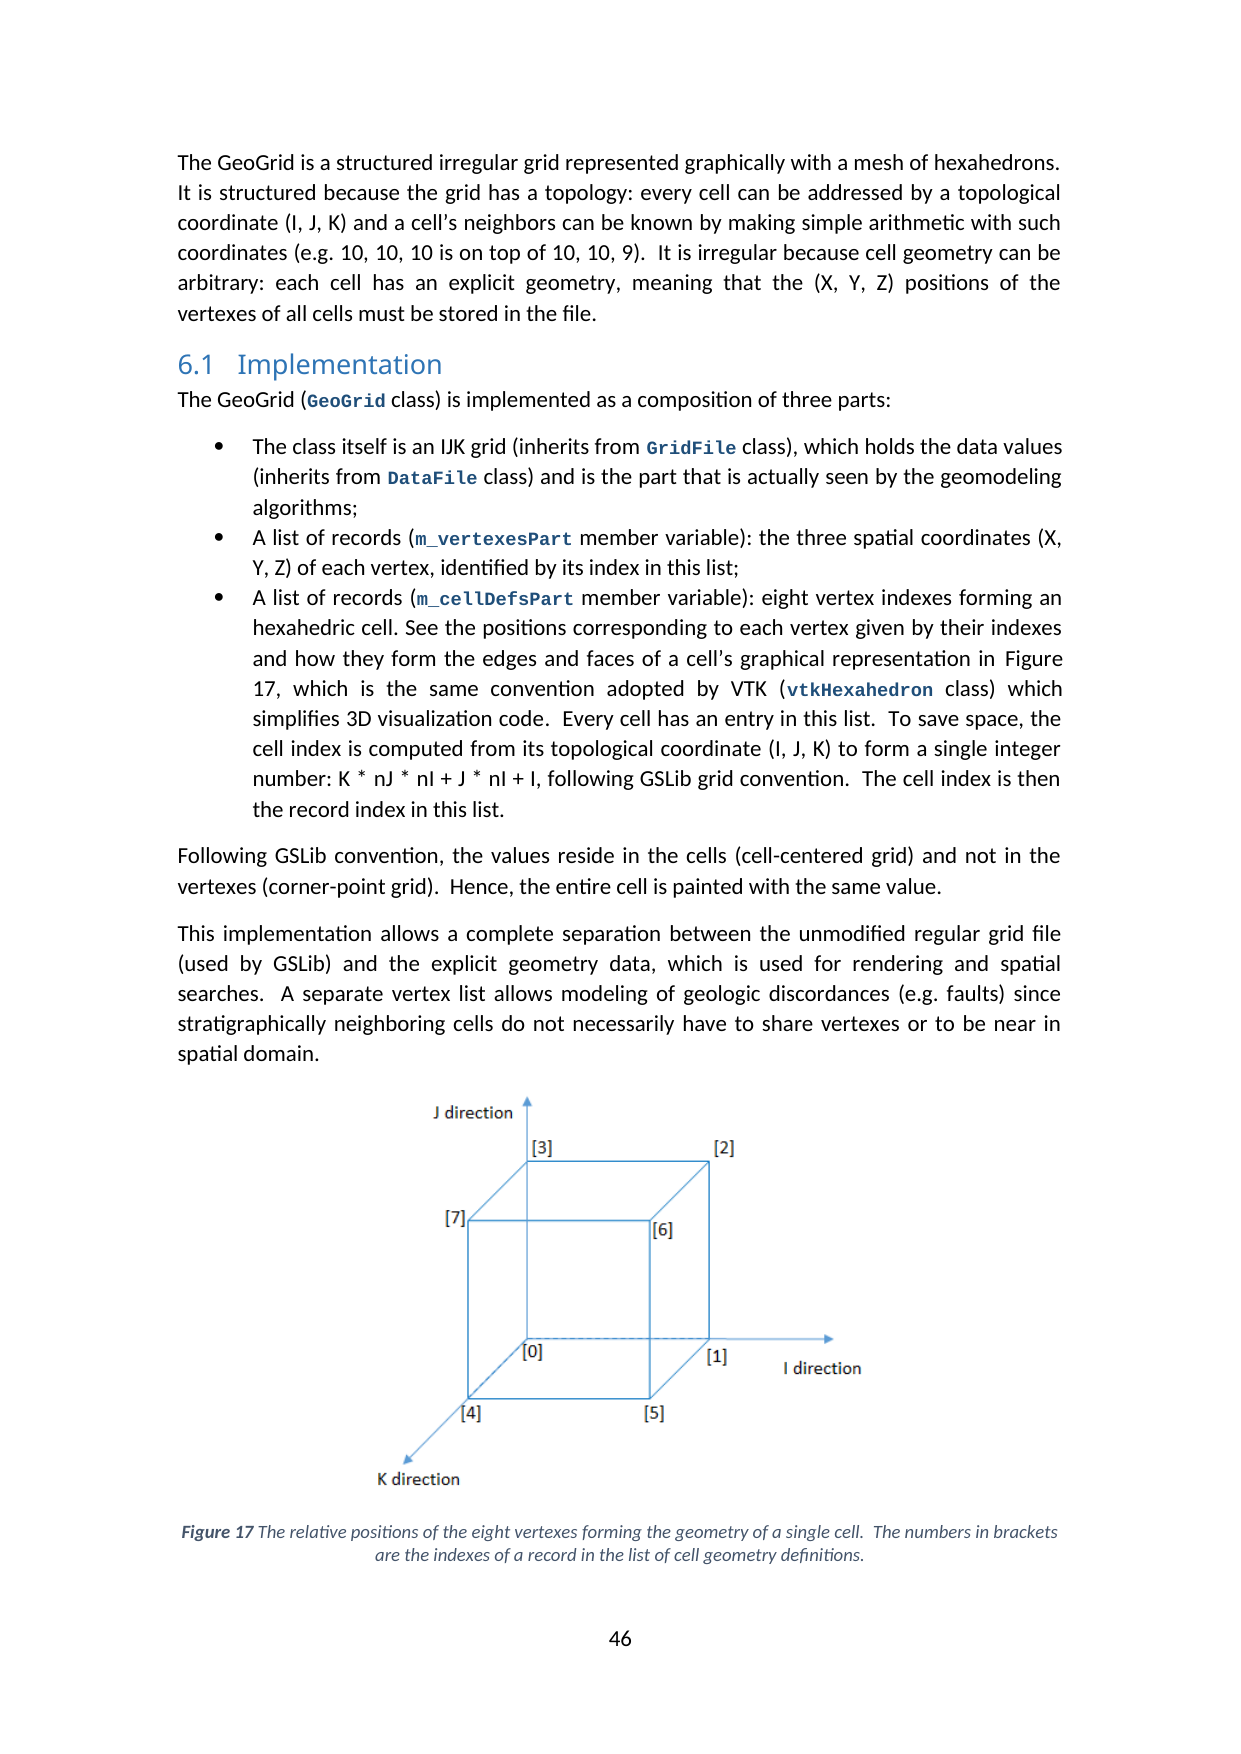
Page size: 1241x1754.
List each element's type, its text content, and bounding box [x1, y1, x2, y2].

text The GeoGrid (GeoGrid class) is implemented as a composition of three parts: [177, 385, 1063, 413]
text The GeoGrid is a structured irregular grid represented graphically with a mesh of hexahedrons. It is structured because the grid has a topology: every cell can be addressed by a topological coordinate (I, J, K) and a cell’s neighbors can be known by making simple arithmetic with such coordinates (e.g. 10, 10, 10 is on top of 10, 10, 9). It is irregular because cell geometry can be arbitrary: each cell has an explicit geometry, meaning that the (X, Y, Z) positions of the vertexes of all cells must be stored in the file. [177, 148, 1063, 327]
text Following GSLib convention, the values reside in the cells (cell-centered grid) and not in the vertexes (corner-point grid). Hence, the entire cell is painted with the same value. [177, 842, 1063, 900]
text Figure 17 The relative positions of the eight vertexes forming the geometry of a single cell. The numbers in brackets are the indexes of a record in the list of cell geometry definitions. [177, 1520, 1063, 1566]
subtitle Implementation [177, 346, 1063, 382]
list A list of records (m_vertexesPart member variable): the three spatial coordinates (X, Y, Z) of each vertex, identified by its index in this list; [215, 523, 1063, 581]
list The class itself is an IJK grid (inherits from GridFile class), which holds the data values (inherits from DataFile class) and is the part that is actually seen by the geomodeling algorithms; [215, 432, 1063, 521]
text This implementation allows a complete separation between the unmodified regular grid file (used by GSLib) and the explicit geometry data, which is used for rendering and spatial searches. A separate vertex list allows modeling of geologic discordances (e.g. faults) since stratigraphically neighboring cells do not necessarily have to share vertexes or to be near in spatial domain. [177, 919, 1063, 1067]
picture [365, 1086, 875, 1502]
list A list of records (m_cellDefsPart member variable): eight vertex indexes forming an hexahedric cell. See the positions corresponding to each vertex given by their indexes and how they form the edges and faces of a cell’s graphical representation in Figure 17, which is the same convention adopted by VTK (vtkHexahedron class) which simplifies 3D visualization code. Every cell has an entry in this list. To save space, the cell index is computed from its topological coordinate (I, J, K) to form a single integer number: K * nJ * nI + J * nI + I, following GSLib grid convention. The cell index is then the record index in this list. [215, 583, 1063, 823]
